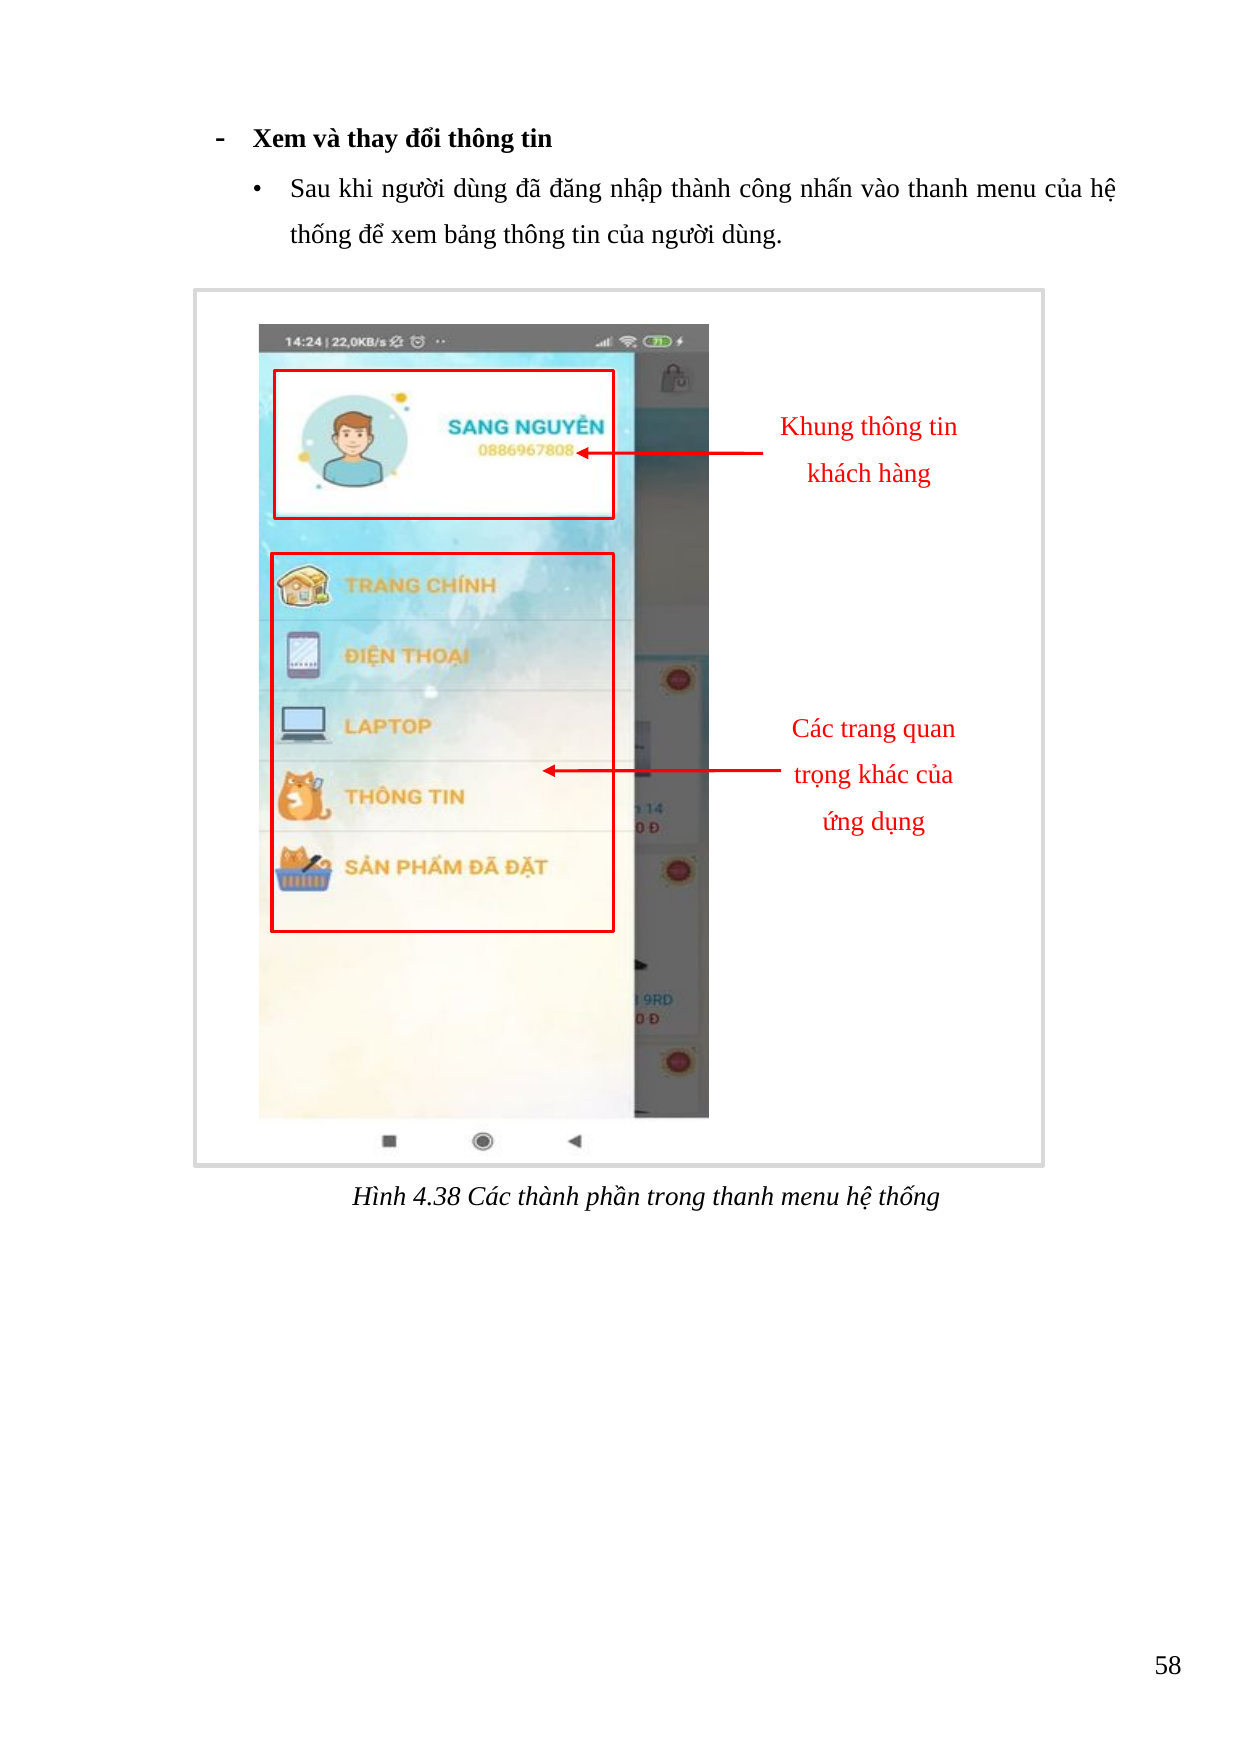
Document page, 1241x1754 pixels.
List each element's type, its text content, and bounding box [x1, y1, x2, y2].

picture [274, 555, 612, 930]
list Xem và thay đổi thông tin [215, 118, 1117, 154]
picture [258, 324, 709, 1163]
picture [276, 372, 612, 517]
list Sau khi người dùng đã đăng nhập thành công nhấn vào thanh menu của hệ thống để xem bảng thông tin của người dùng. [252, 172, 1117, 250]
